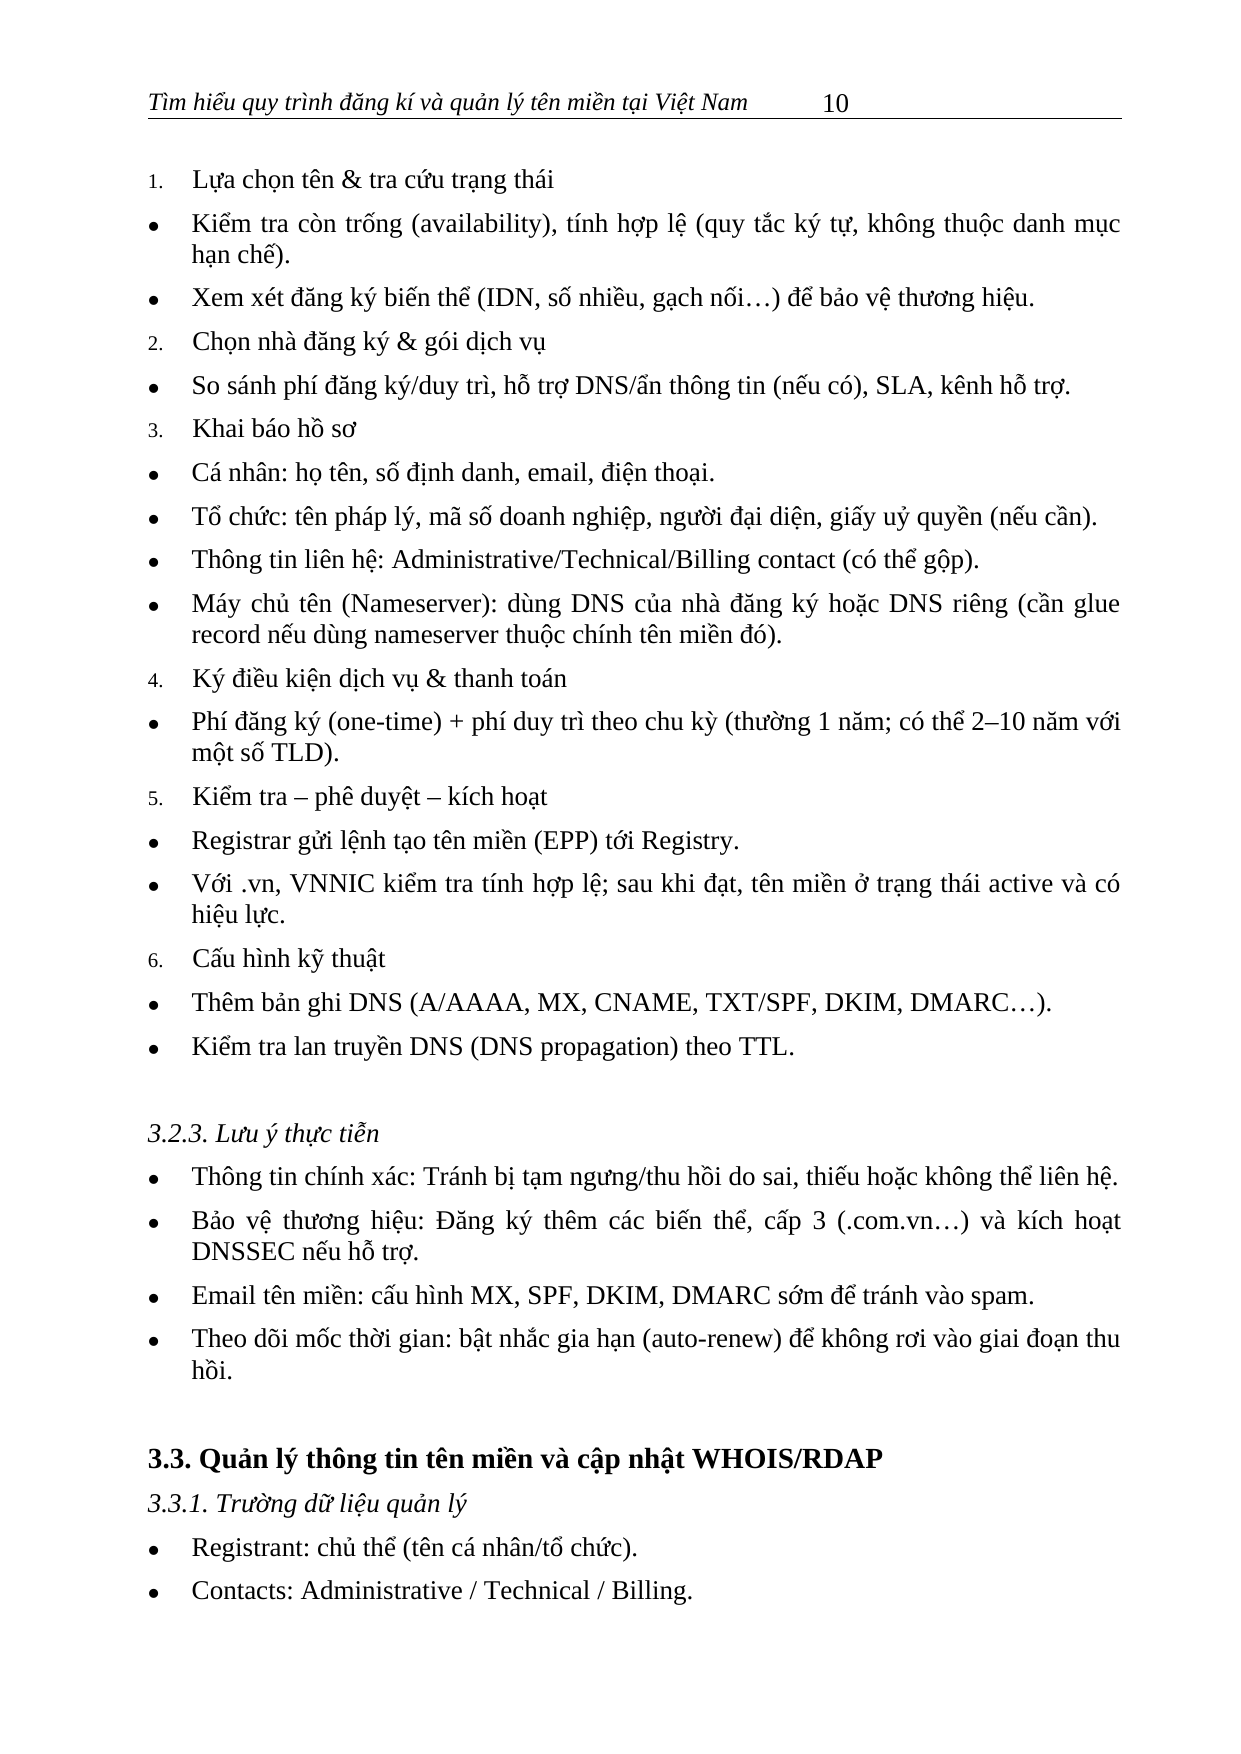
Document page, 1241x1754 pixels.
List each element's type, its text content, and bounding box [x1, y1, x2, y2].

list Bảo vệ thương hiệu: Đăng ký thêm các biến thể, cấp 3 (.com.vn…) và kích hoạt DNSSEC nếu hỗ trợ. [148, 1204, 1122, 1266]
text 3.3. Quản lý thông tin tên miền và cập nhật WHOIS/RDAP [148, 1441, 1122, 1474]
list Khai báo hồ sơ [148, 412, 1122, 443]
list Registrar gửi lệnh tạo tên miền (EPP) tới Registry. [148, 824, 1122, 855]
list Cá nhân: họ tên, số định danh, email, điện thoại. [148, 456, 1122, 487]
list Lựa chọn tên & tra cứu trạng thái [148, 163, 1122, 194]
list Ký điều kiện dịch vụ & thanh toán [148, 662, 1122, 693]
list So sánh phí đăng ký/duy trì, hỗ trợ DNS/ẩn thông tin (nếu có), SLA, kênh hỗ trợ. [148, 369, 1122, 400]
list Phí đăng ký (one-time) + phí duy trì theo chu kỳ (thường 1 năm; có thể 2–10 năm với một số TLD). [148, 705, 1122, 768]
list Tổ chức: tên pháp lý, mã số doanh nghiệp, người đại diện, giấy uỷ quyền (nếu cần). [148, 500, 1122, 531]
list Kiểm tra còn trống (availability), tính hợp lệ (quy tắc ký tự, không thuộc danh mục hạn chế). [148, 207, 1122, 269]
list Theo dõi mốc thời gian: bật nhắc gia hạn (auto-renew) để không rơi vào giai đoạn thu hồi. [148, 1323, 1122, 1385]
list Kiểm tra lan truyền DNS (DNS propagation) theo TTL. [148, 1029, 1122, 1061]
list Thông tin chính xác: Tránh bị tạm ngưng/thu hồi do sai, thiếu hoặc không thể liên hệ. [148, 1161, 1122, 1192]
list Máy chủ tên (Nameserver): dùng DNS của nhà đăng ký hoặc DNS riêng (cần glue record nếu dùng nameserver thuộc chính tên miền đó). [148, 587, 1122, 649]
list Email tên miền: cấu hình MX, SPF, DKIM, DMARC sớm để tránh vào spam. [148, 1279, 1122, 1310]
list Contacts: Administrative / Technical / Billing. [148, 1574, 1122, 1606]
list Registrant: chủ thể (tên cá nhân/tổ chức). [148, 1531, 1122, 1562]
list Chọn nhà đăng ký & gói dịch vụ [148, 325, 1122, 356]
list Xem xét đăng ký biến thể (IDN, số nhiều, gạch nối…) để bảo vệ thương hiệu. [148, 281, 1122, 313]
list Cấu hình kỹ thuật [148, 942, 1122, 973]
text 3.2.3. Lưu ý thực tiễn [148, 1117, 1122, 1148]
list Với .vn, VNNIC kiểm tra tính hợp lệ; sau khi đạt, tên miền ở trạng thái active và có hiệu lực. [148, 867, 1122, 930]
list Thông tin liên hệ: Administrative/Technical/Billing contact (có thể gộp). [148, 543, 1122, 574]
list Thêm bản ghi DNS (A/AAAA, MX, CNAME, TXT/SPF, DKIM, DMARC…). [148, 986, 1122, 1017]
list Kiểm tra – phê duyệt – kích hoạt [148, 780, 1122, 811]
text 3.3.1. Trường dữ liệu quản lý [148, 1487, 1122, 1518]
